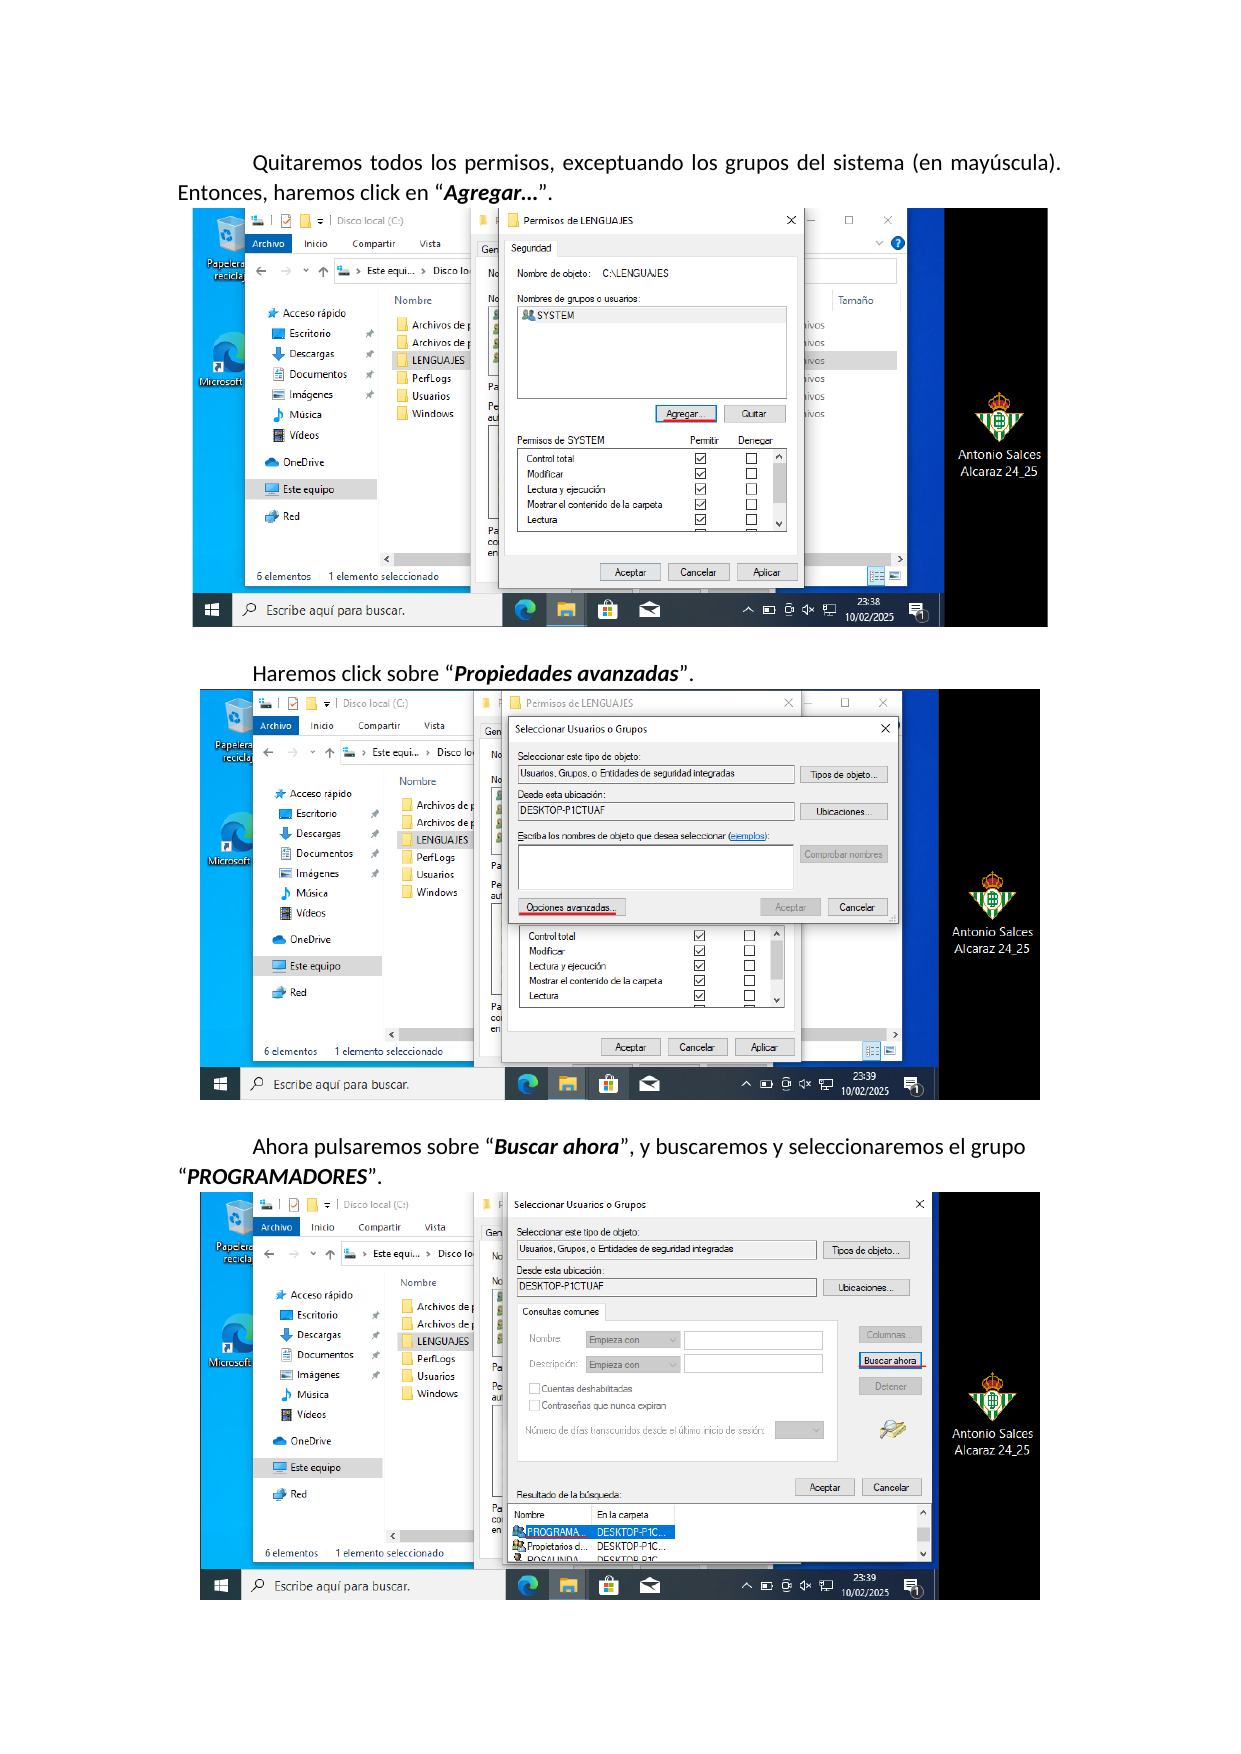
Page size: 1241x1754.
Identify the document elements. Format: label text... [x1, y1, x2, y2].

picture [224, 744, 246, 750]
list Haremos click sobre “Propiedades avanzadas”. [177, 659, 1063, 687]
list Quitaremos todos los permisos, exceptuando los grupos del sistema (en mayúscula). Entonces, haremos click en “Agregar…”. [177, 148, 1063, 206]
picture [214, 263, 238, 267]
list Ahora pulsaremos sobre “Buscar ahora”, y buscaremos y seleccionaremos el grupo “PROGRAMADORES”. [177, 1132, 1063, 1190]
picture [192, 208, 1048, 627]
picture [210, 1359, 222, 1365]
picture [209, 858, 221, 863]
picture [200, 379, 213, 384]
picture [200, 1192, 1040, 1600]
picture [200, 689, 1040, 1100]
picture [238, 1360, 249, 1365]
